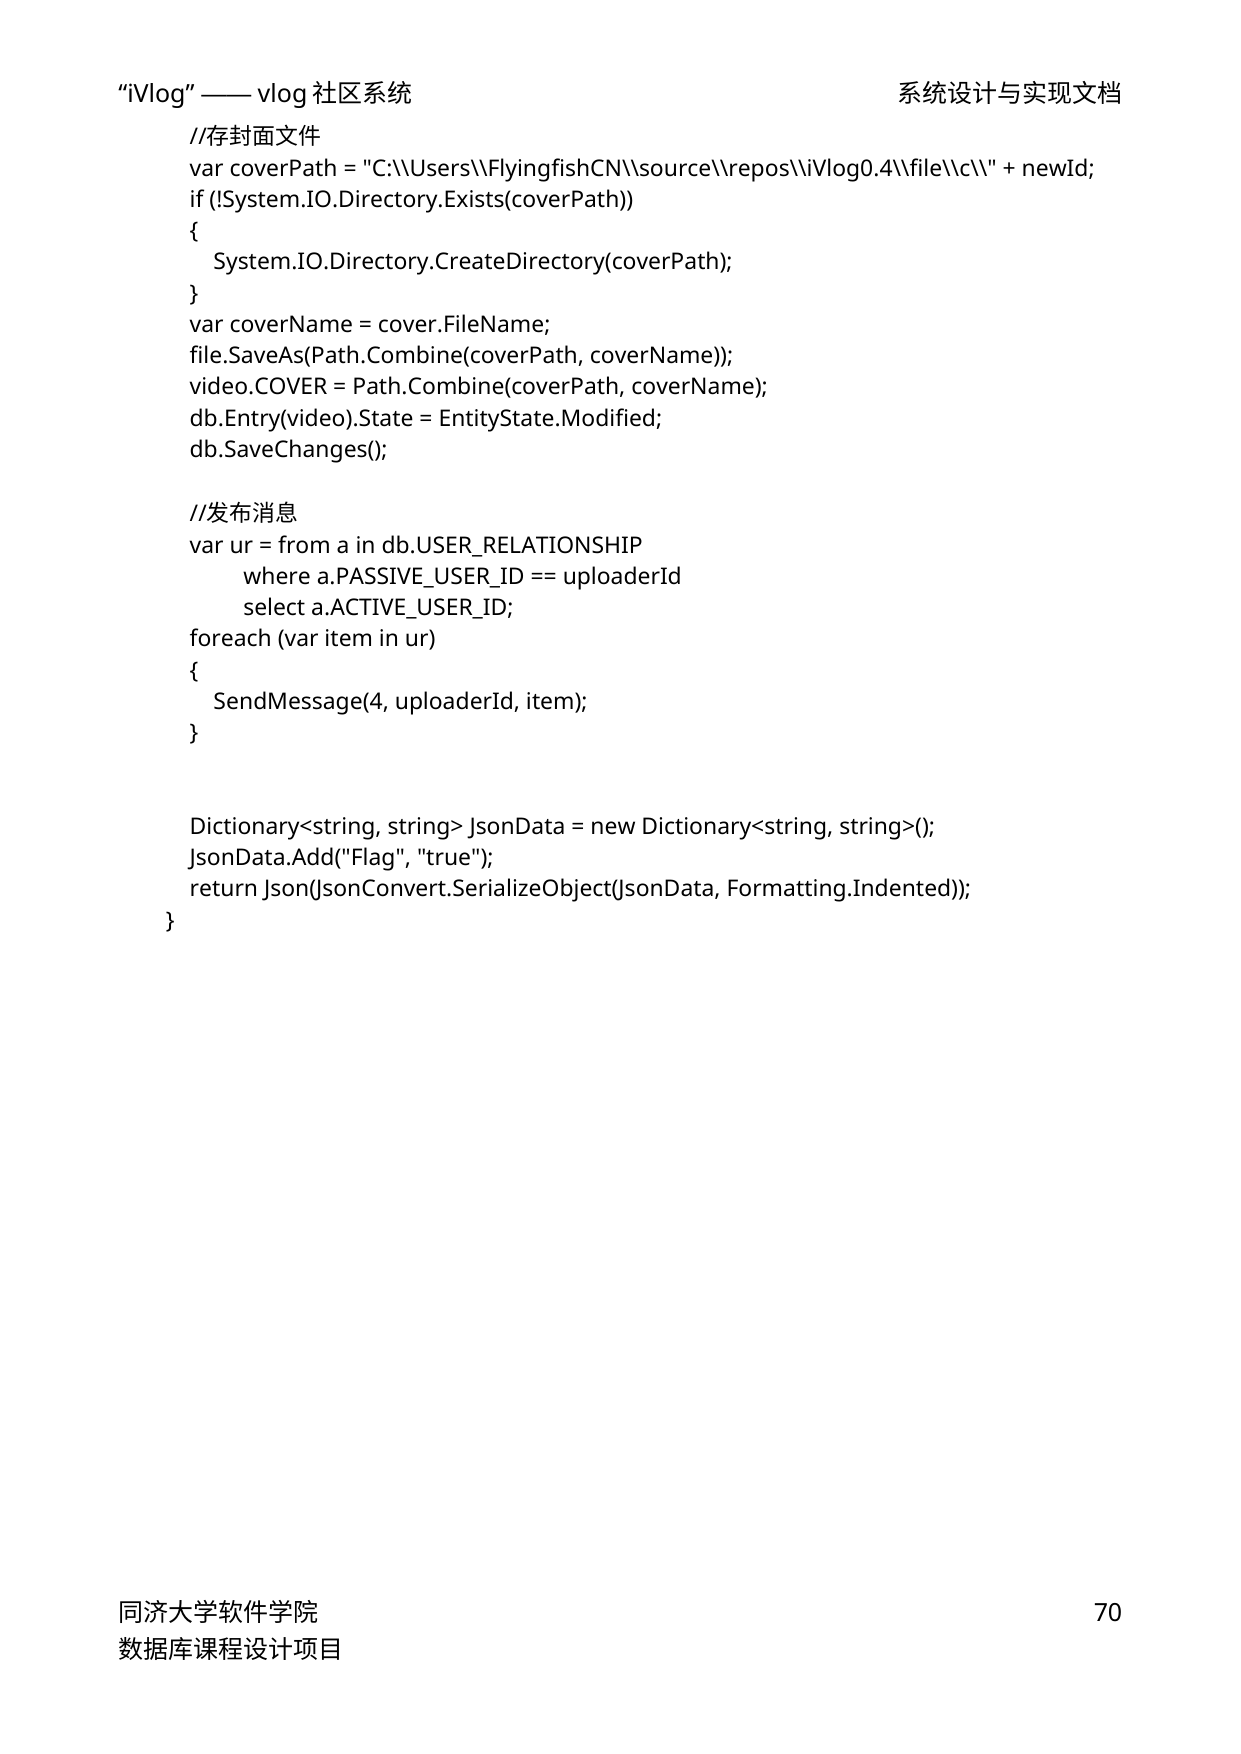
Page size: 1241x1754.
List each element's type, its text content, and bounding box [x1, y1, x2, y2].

text } [118, 716, 1122, 747]
text db.Entry(video).State = EntityState.Modified; [118, 401, 1122, 433]
text where a.PASSIVE_USER_ID == uploaderId [118, 560, 1122, 591]
text return Json(JsonConvert.SerializeObject(JsonData, Formatting.Indented)); [118, 872, 1122, 903]
text foreach (var item in ur) [118, 622, 1122, 653]
text //发布消息 [118, 495, 1122, 528]
text select a.ACTIVE_USER_ID; [118, 591, 1122, 622]
text { [118, 214, 1122, 245]
text if (!System.IO.Directory.Exists(coverPath)) [118, 183, 1122, 214]
text //存封面文件 [118, 118, 1122, 151]
text db.SaveChanges(); [118, 433, 1122, 464]
text SendMessage(4, uploaderId, item); [118, 685, 1122, 716]
text Dictionary<string, string> JsonData = new Dictionary<string, string>(); [118, 810, 1122, 841]
text JsonData.Add("Flag", "true"); [118, 841, 1122, 872]
text video.COVER = Path.Combine(coverPath, coverName); [118, 370, 1122, 401]
text file.SaveAs(Path.Combine(coverPath, coverName)); [118, 339, 1122, 370]
text { [118, 653, 1122, 685]
text var coverName = cover.FileName; [118, 308, 1122, 339]
text var coverPath = "C:\\Users\\FlyingfishCN\\source\\repos\\iVlog0.4\\file\\c\\" + newId; [118, 151, 1122, 183]
text } [118, 903, 1122, 935]
text System.IO.Directory.CreateDirectory(coverPath); [118, 245, 1122, 276]
text } [118, 276, 1122, 308]
text var ur = from a in db.USER_RELATIONSHIP [118, 528, 1122, 560]
